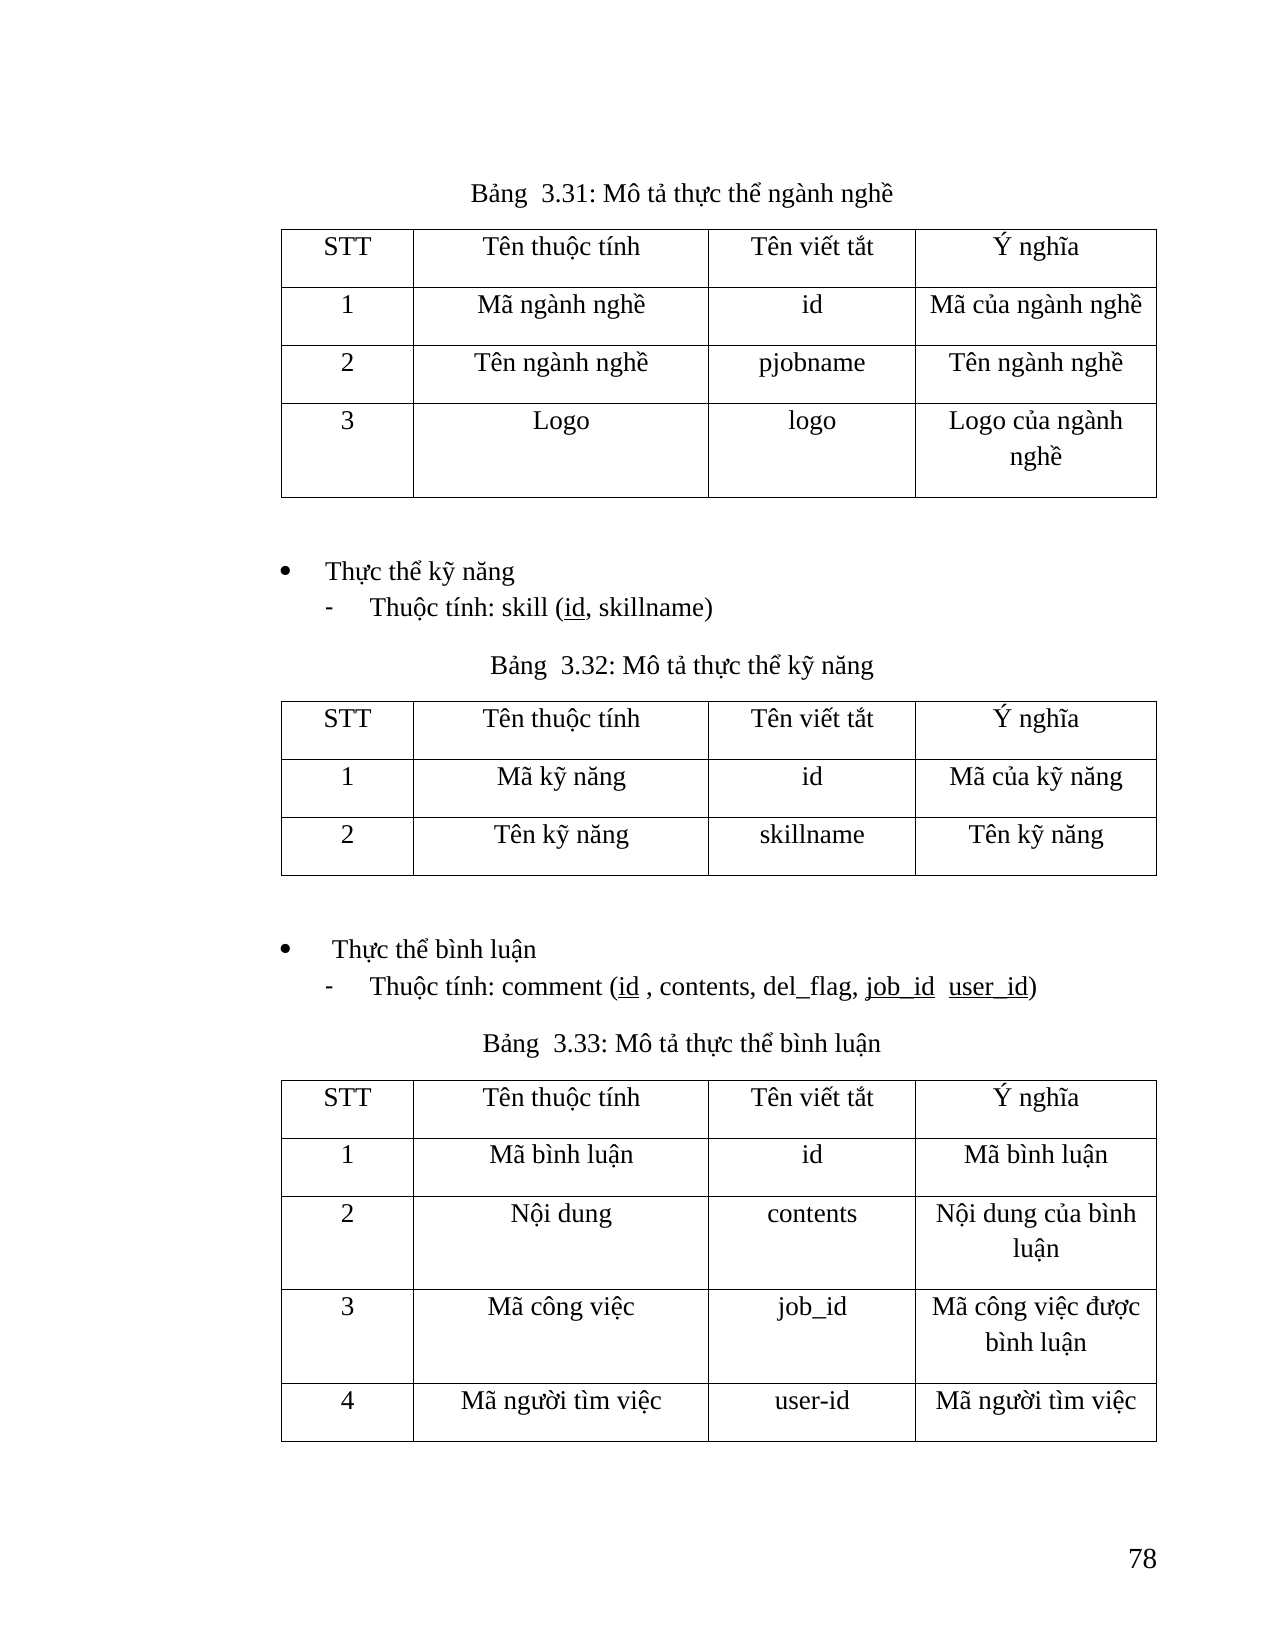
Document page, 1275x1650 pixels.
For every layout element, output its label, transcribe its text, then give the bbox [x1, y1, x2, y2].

table_cell 1 [282, 288, 413, 345]
table_cell Nội dung [414, 1197, 708, 1289]
table_header Tên viết tắt [709, 1081, 915, 1138]
table_cell Tên ngành nghề [916, 346, 1156, 403]
table_cell id [709, 760, 915, 817]
table_cell 1 [282, 760, 413, 817]
table_cell 2 [282, 346, 413, 403]
table_cell Mã kỹ năng [414, 760, 708, 817]
table_cell job_id [709, 1290, 915, 1383]
table_cell id [709, 288, 915, 345]
list Thực thể bình luận [281, 933, 1157, 964]
table_cell contents [709, 1197, 915, 1289]
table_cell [916, 1384, 1156, 1441]
table_cell Logo của ngành nghề [916, 404, 1156, 497]
table_header Tên thuộc tính [414, 702, 708, 759]
table_cell 3 [282, 1290, 413, 1383]
list Thuộc tính: skill (id, skillname) [325, 591, 1157, 623]
list Thuộc tính: comment (id , contents, del_flag, job_id user_id) [325, 969, 1157, 1002]
list Thực thể kỹ năng [281, 554, 1157, 586]
table_cell skillname [709, 818, 915, 875]
table_cell Mã ngành nghề [414, 288, 708, 345]
text Bảng 3.32: Mô tả thực thể kỹ năng [207, 649, 1157, 680]
table_header Ý nghĩa [916, 1081, 1156, 1138]
table_cell Logo [414, 404, 708, 497]
table_cell Mã công việc [414, 1290, 708, 1383]
table_cell logo [709, 404, 915, 497]
table_cell 2 [282, 1197, 413, 1289]
table_header Tên thuộc tính [414, 230, 708, 287]
text Bảng 3.33: Mô tả thực thể bình luận [207, 1028, 1157, 1059]
table_cell id [709, 1139, 915, 1196]
table_cell Mã của ngành nghề [916, 288, 1156, 345]
table_header STT [282, 230, 413, 287]
table_cell 1 [282, 1139, 413, 1196]
table_header STT [282, 1081, 413, 1138]
table_cell Tên kỹ năng [916, 818, 1156, 875]
table_cell Mã của kỹ năng [916, 760, 1156, 817]
table_cell Tên ngành nghề [414, 346, 708, 403]
table_cell 3 [282, 404, 413, 497]
table_cell 2 [282, 818, 413, 875]
table_header Tên thuộc tính [414, 1081, 708, 1138]
table_cell Mã bình luận [916, 1139, 1156, 1196]
table_cell 4 [282, 1384, 413, 1441]
table_cell Nội dung của bình luận [916, 1197, 1156, 1289]
table_header Ý nghĩa [916, 702, 1156, 759]
text Bảng 3.31: Mô tả thực thể ngành nghề [207, 177, 1157, 208]
table_header Tên viết tắt [709, 702, 915, 759]
table_cell user-id [709, 1384, 915, 1441]
table_header Ý nghĩa [916, 230, 1156, 287]
table_cell Mã người tìm việc [414, 1384, 708, 1441]
table_cell pjobname [709, 346, 915, 403]
table_header STT [282, 702, 413, 759]
table_cell Mã công việc được bình luận [916, 1290, 1156, 1383]
table_cell Mã bình luận [414, 1139, 708, 1196]
table_cell Tên kỹ năng [414, 818, 708, 875]
table_header Tên viết tắt [709, 230, 915, 287]
